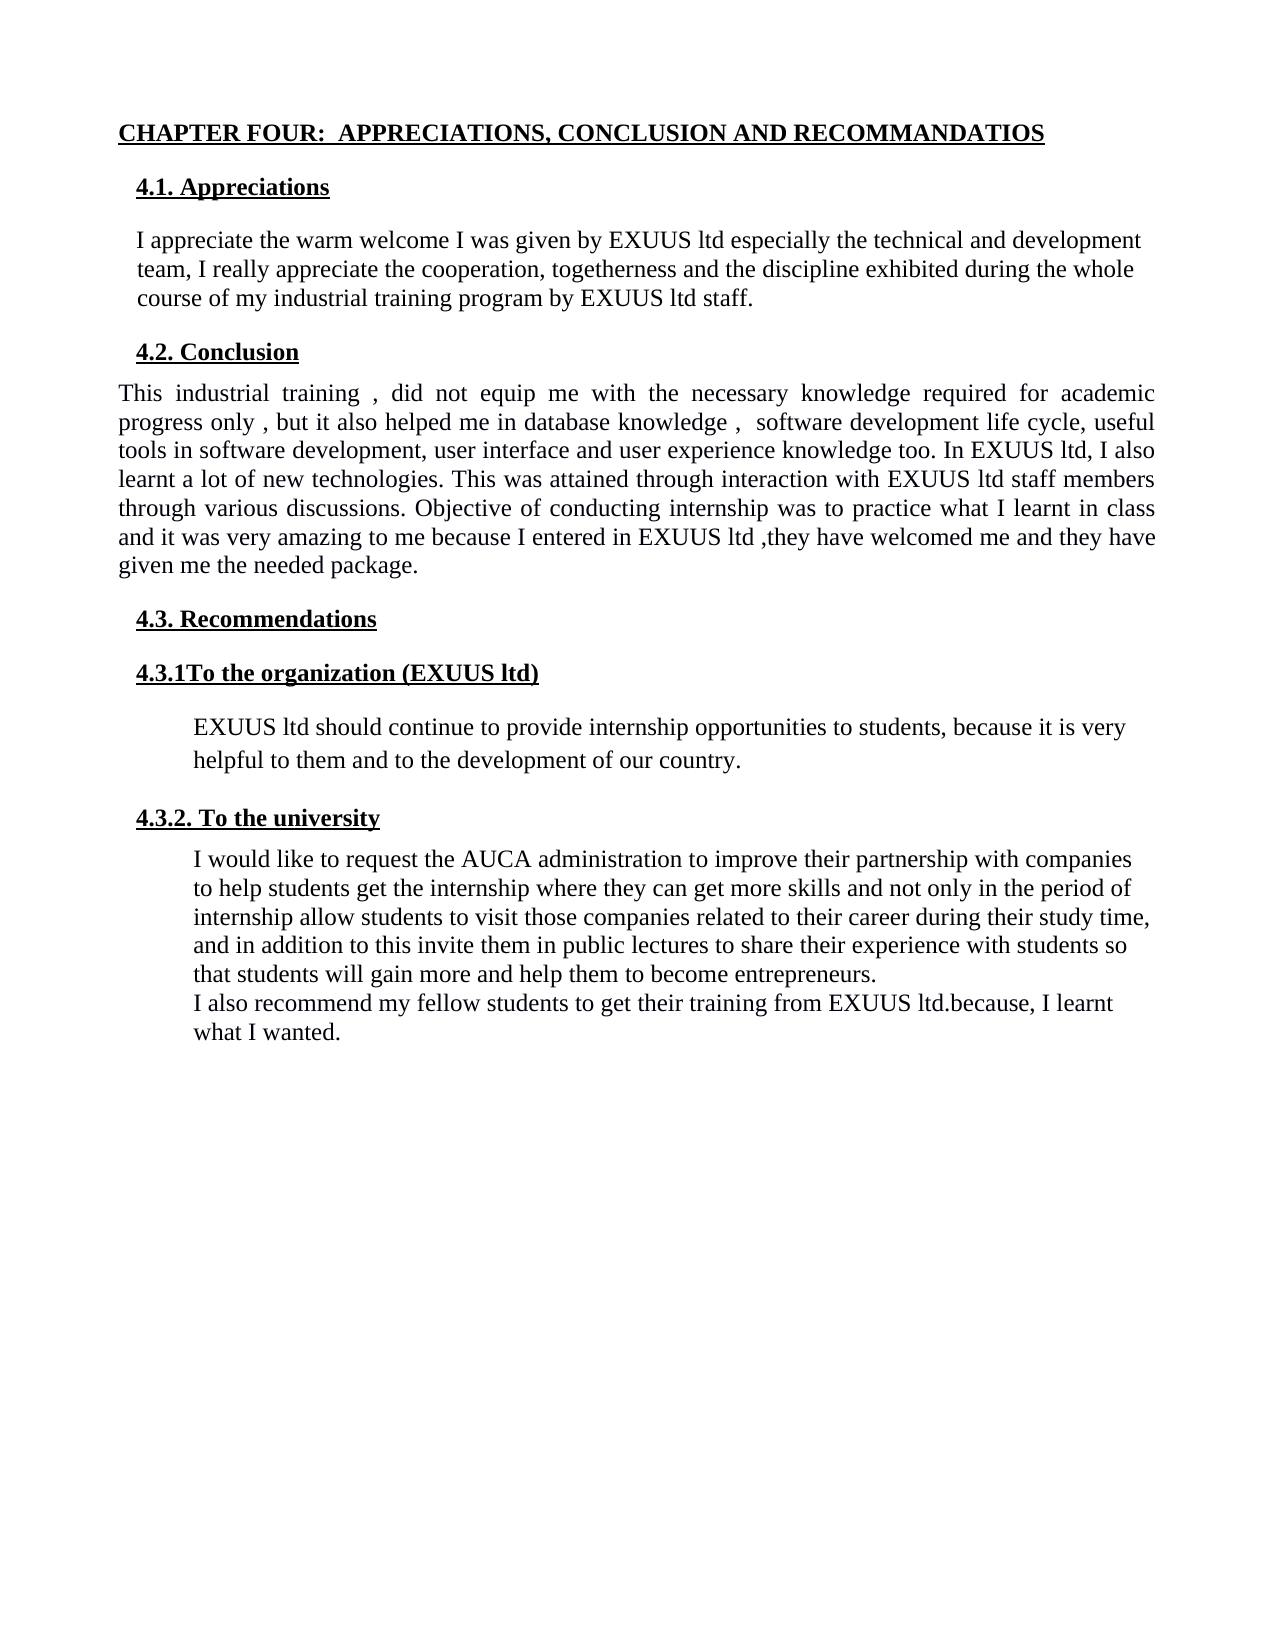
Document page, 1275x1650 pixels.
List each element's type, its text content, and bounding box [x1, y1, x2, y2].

text I would like to request the AUCA administration to improve their partnership with companies to help students get the internship where they can get more skills and not only in the period of internship allow students to visit those companies related to their career during their study time, and in addition to this invite them in public lectures to share their experience with students so that students will gain more and help them to become entrepreneurs. [193, 844, 1157, 988]
subtitle 4.3.2. To the university [136, 803, 1157, 832]
subtitle 4.1. Appreciations [136, 172, 1157, 201]
subtitle CHAPTER FOUR: APPRECIATIONS, CONCLUSION AND RECOMMANDATIOS [118, 118, 1157, 147]
subtitle 4.3.1To the organization (EXUUS ltd) [136, 658, 1157, 687]
list EXUUS ltd should continue to provide internship opportunities to students, because it is very helpful to them and to the development of our country. [193, 712, 1157, 774]
text I also recommend my fellow students to get their training from EXUUS ltd.because, I learnt what I wanted. [193, 988, 1157, 1045]
subtitle 4.3. Recommendations [136, 604, 1157, 633]
subtitle 4.2. Conclusion [136, 337, 1157, 366]
subtitle I appreciate the warm welcome I was given by EXUUS ltd especially the technical and development team, I really appreciate the cooperation, togetherness and the discipline exhibited during the whole course of my industrial training program by EXUUS ltd staff. [136, 226, 1157, 312]
text This industrial training , did not equip me with the necessary knowledge required for academic progress only , but it also helped me in database knowledge , software development life cycle, useful tools in software development, user interface and user experience knowledge too. In EXUUS ltd, I also learnt a lot of new technologies. This was attained through interaction with EXUUS ltd staff members through various discussions. Objective of conducting internship was to practice what I learnt in class and it was very amazing to me because I entered in EXUUS ltd ,they have welcomed me and they have given me the needed package. [118, 378, 1157, 579]
